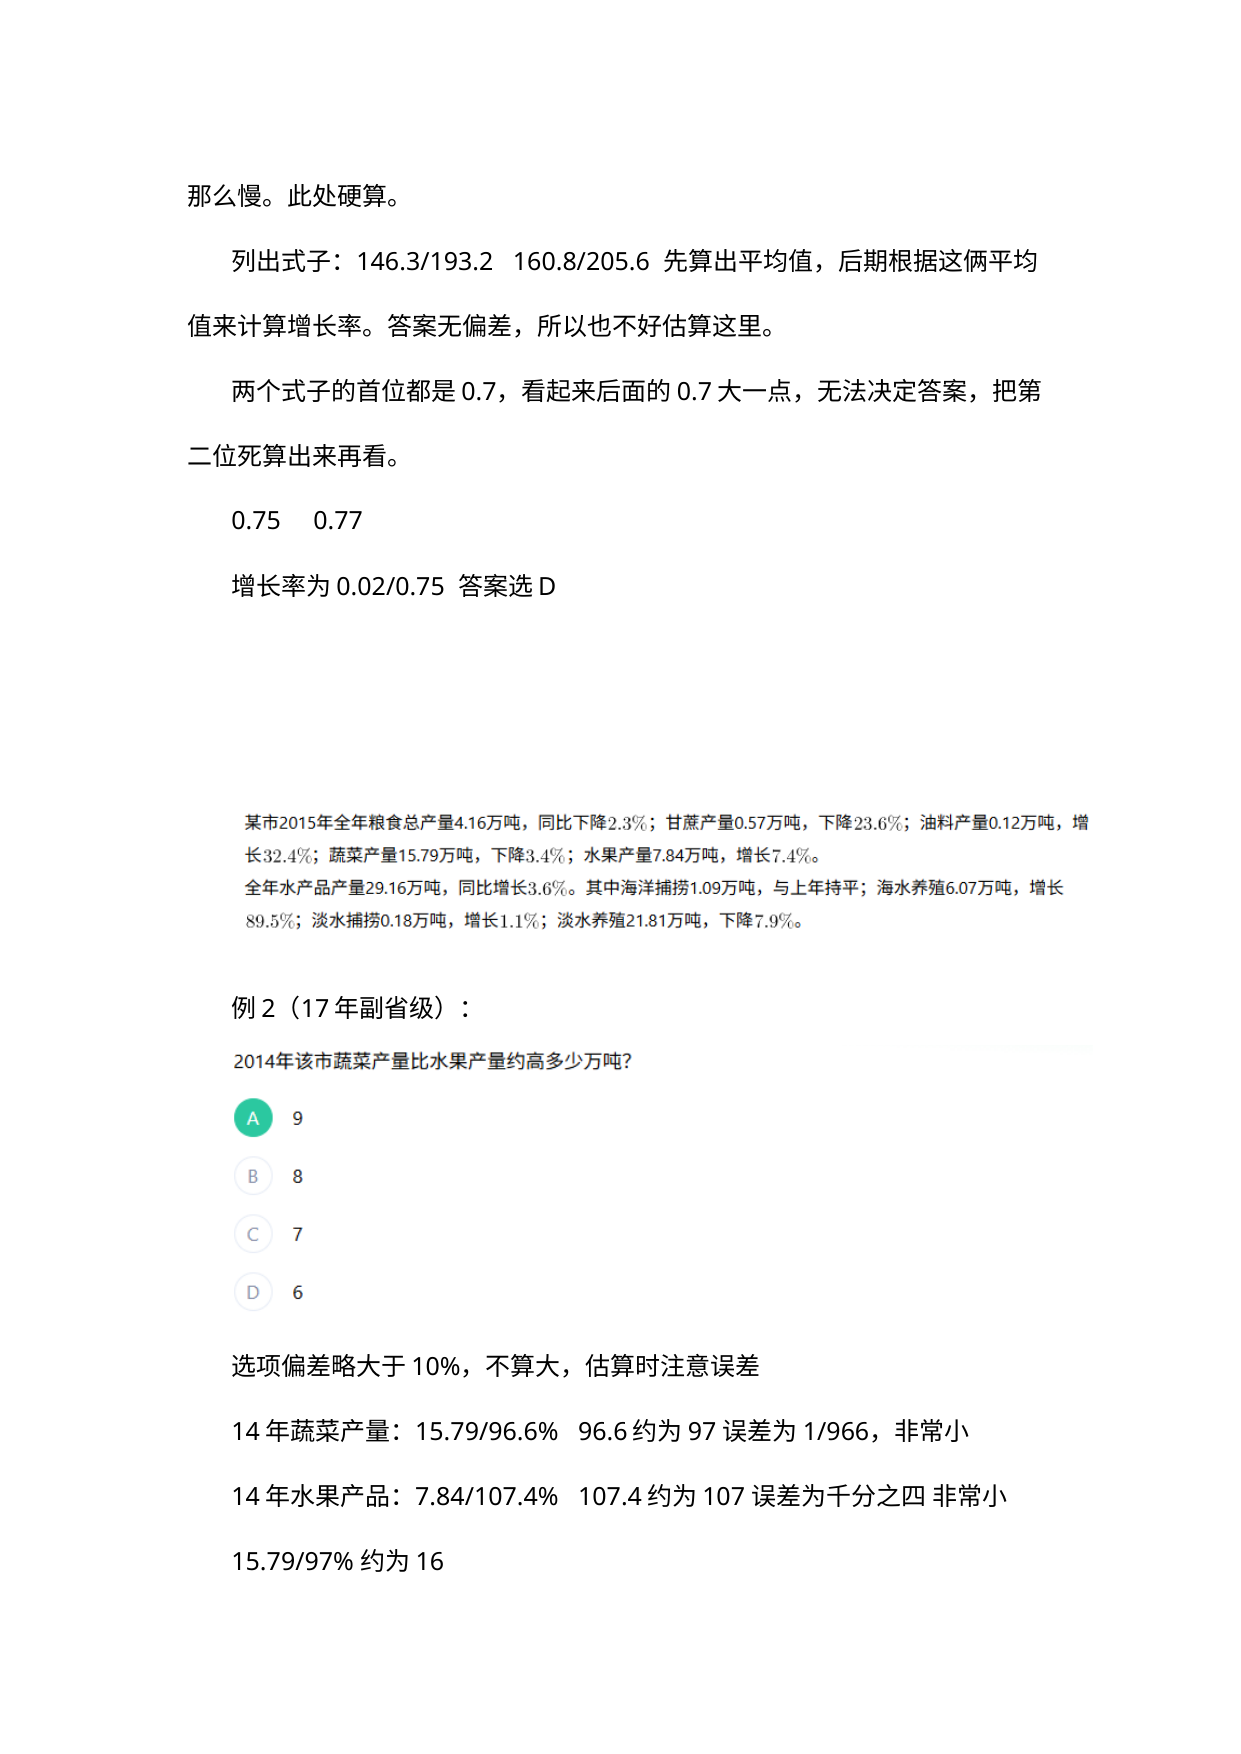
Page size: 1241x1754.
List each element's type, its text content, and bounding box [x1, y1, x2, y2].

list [187, 162, 1053, 227]
list 14年蔬菜产量：15.79/96.6% 96.6约为97 误差为1/966，非常小 [187, 1397, 1053, 1462]
list 列出式子：146.3/193.2 160.8/205.6 先算出平均值，后期根据这俩平均值来计算增长率。答案无偏差，所以也不好估算这里。 [187, 227, 1053, 357]
list 14年水果产品：7.84/107.4% 107.4约为107 误差为千分之四 非常小 [187, 1462, 1053, 1527]
list 两个式子的首位都是0.7，看起来后面的0.7大一点，无法决定答案，把第二位死算出来再看。 [187, 357, 1053, 487]
list 0.75 0.77 [187, 487, 1053, 552]
picture [227, 1045, 1093, 1316]
list 15.79/97% 约为16 [187, 1527, 1053, 1592]
picture [232, 806, 1098, 945]
list 增长率为0.02/0.75 答案选D [187, 552, 1053, 617]
